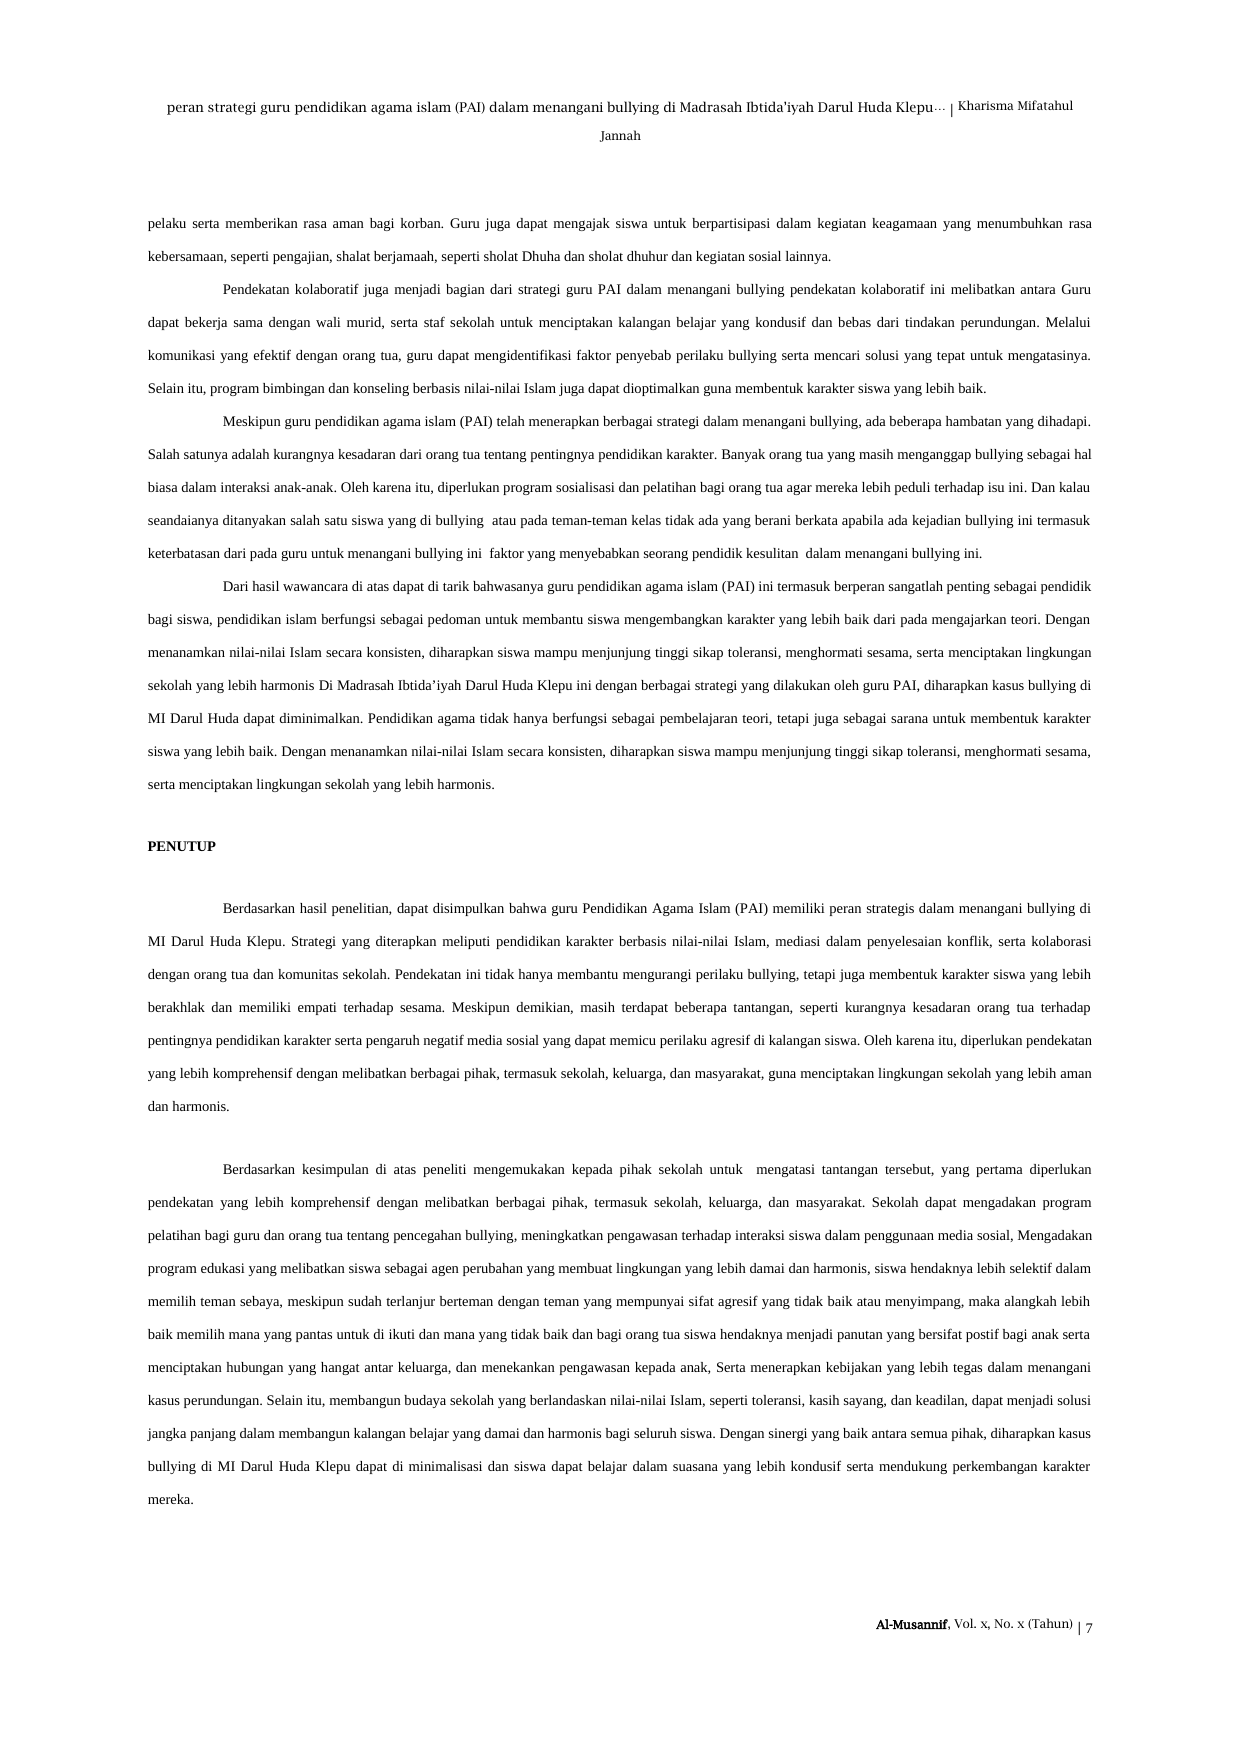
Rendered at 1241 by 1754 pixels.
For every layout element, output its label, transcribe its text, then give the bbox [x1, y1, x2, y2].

list Meskipun guru pendidikan agama islam (PAI) telah menerapkan berbagai strategi dalam menangani bullying, ada beberapa hambatan yang dihadapi. Salah satunya adalah kurangnya kesadaran dari orang tua tentang pentingnya pendidikan karakter. Banyak orang tua yang masih menganggap bullying sebagai hal biasa dalam interaksi anak-anak. Oleh karena itu, diperlukan program sosialisasi dan pelatihan bagi orang tua agar mereka lebih peduli terhadap isu ini. Dan kalau seandaianya ditanyakan salah satu siswa yang di bullying atau pada teman-teman kelas tidak ada yang berani berkata apabila ada kejadian bullying ini termasuk keterbatasan dari pada guru untuk menangani bullying ini faktor yang menyebabkan seorang pendidik kesulitan dalam menangani bullying ini. [148, 401, 1092, 561]
text Berdasarkan hasil penelitian, dapat disimpulkan bahwa guru Pendidikan Agama Islam (PAI) memiliki peran strategis dalam menangani bullying di MI Darul Huda Klepu. Strategi yang diterapkan meliputi pendidikan karakter berbasis nilai-nilai Islam, mediasi dalam penyelesaian konflik, serta kolaborasi dengan orang tua dan komunitas sekolah. Pendekatan ini tidak hanya membantu mengurangi perilaku bullying, tetapi juga membentuk karakter siswa yang lebih berakhlak dan memiliki empati terhadap sesama. Meskipun demikian, masih terdapat beberapa tantangan, seperti kurangnya kesadaran orang tua terhadap pentingnya pendidikan karakter serta pengaruh negatif media sosial yang dapat memicu perilaku agresif di kalangan siswa. Oleh karena itu, diperlukan pendekatan yang lebih komprehensif dengan melibatkan berbagai pihak, termasuk sekolah, keluarga, dan masyarakat, guna menciptakan lingkungan sekolah yang lebih aman dan harmonis. [148, 888, 1092, 1115]
list Pendekatan kolaboratif juga menjadi bagian dari strategi guru PAI dalam menangani bullying pendekatan kolaboratif ini melibatkan antara Guru dapat bekerja sama dengan wali murid, serta staf sekolah untuk menciptakan kalangan belajar yang kondusif dan bebas dari tindakan perundungan. Melalui komunikasi yang efektif dengan orang tua, guru dapat mengidentifikasi faktor penyebab perilaku bullying serta mencari solusi yang tepat untuk mengatasinya. Selain itu, program bimbingan dan konseling berbasis nilai-nilai Islam juga dapat dioptimalkan guna membentuk karakter siswa yang lebih baik. [148, 268, 1092, 396]
list Dari hasil wawancara di atas dapat di tarik bahwasanya guru pendidikan agama islam (PAI) ini termasuk berperan sangatlah penting sebagai pendidik bagi siswa, pendidikan islam berfungsi sebagai pedoman untuk membantu siswa mengembangkan karakter yang lebih baik dari pada mengajarkan teori. Dengan menanamkan nilai-nilai Islam secara konsisten, diharapkan siswa mampu menjunjung tinggi sikap toleransi, menghormati sesama, serta menciptakan lingkungan sekolah yang lebih harmonis Di Madrasah Ibtida’iyah Darul Huda Klepu ini dengan berbagai strategi yang dilakukan oleh guru PAI, diharapkan kasus bullying di MI Darul Huda dapat diminimalkan. Pendidikan agama tidak hanya berfungsi sebagai pembelajaran teori, tetapi juga sebagai sarana untuk membentuk karakter siswa yang lebih baik. Dengan menanamkan nilai-nilai Islam secara konsisten, diharapkan siswa mampu menjunjung tinggi sikap toleransi, menghormati sesama, serta menciptakan lingkungan sekolah yang lebih harmonis. [148, 566, 1092, 792]
text PENUTUP [147, 826, 1092, 855]
text Berdasarkan kesimpulan di atas peneliti mengemukakan kepada pihak sekolah untuk mengatasi tantangan tersebut, yang pertama diperlukan pendekatan yang lebih komprehensif dengan melibatkan berbagai pihak, termasuk sekolah, keluarga, dan masyarakat. Sekolah dapat mengadakan program pelatihan bagi guru dan orang tua tentang pencegahan bullying, meningkatkan pengawasan terhadap interaksi siswa dalam penggunaan media sosial, Mengadakan program edukasi yang melibatkan siswa sebagai agen perubahan yang membuat lingkungan yang lebih damai dan harmonis, siswa hendaknya lebih selektif dalam memilih teman sebaya, meskipun sudah terlanjur berteman dengan teman yang mempunyai sifat agresif yang tidak baik atau menyimpang, maka alangkah lebih baik memilih mana yang pantas untuk di ikuti dan mana yang tidak baik dan bagi orang tua siswa hendaknya menjadi panutan yang bersifat postif bagi anak serta menciptakan hubungan yang hangat antar keluarga, dan menekankan pengawasan kepada anak, Serta menerapkan kebijakan yang lebih tegas dalam menangani kasus perundungan. Selain itu, membangun budaya sekolah yang berlandaskan nilai-nilai Islam, seperti toleransi, kasih sayang, dan keadilan, dapat menjadi solusi jangka panjang dalam membangun kalangan belajar yang damai dan harmonis bagi seluruh siswa. Dengan sinergi yang baik antara semua pihak, diharapkan kasus bullying di MI Darul Huda Klepu dapat di minimalisasi dan siswa dapat belajar dalam suasana yang lebih kondusif serta mendukung perkembangan karakter mereka. [148, 1148, 1092, 1507]
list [148, 202, 1092, 264]
